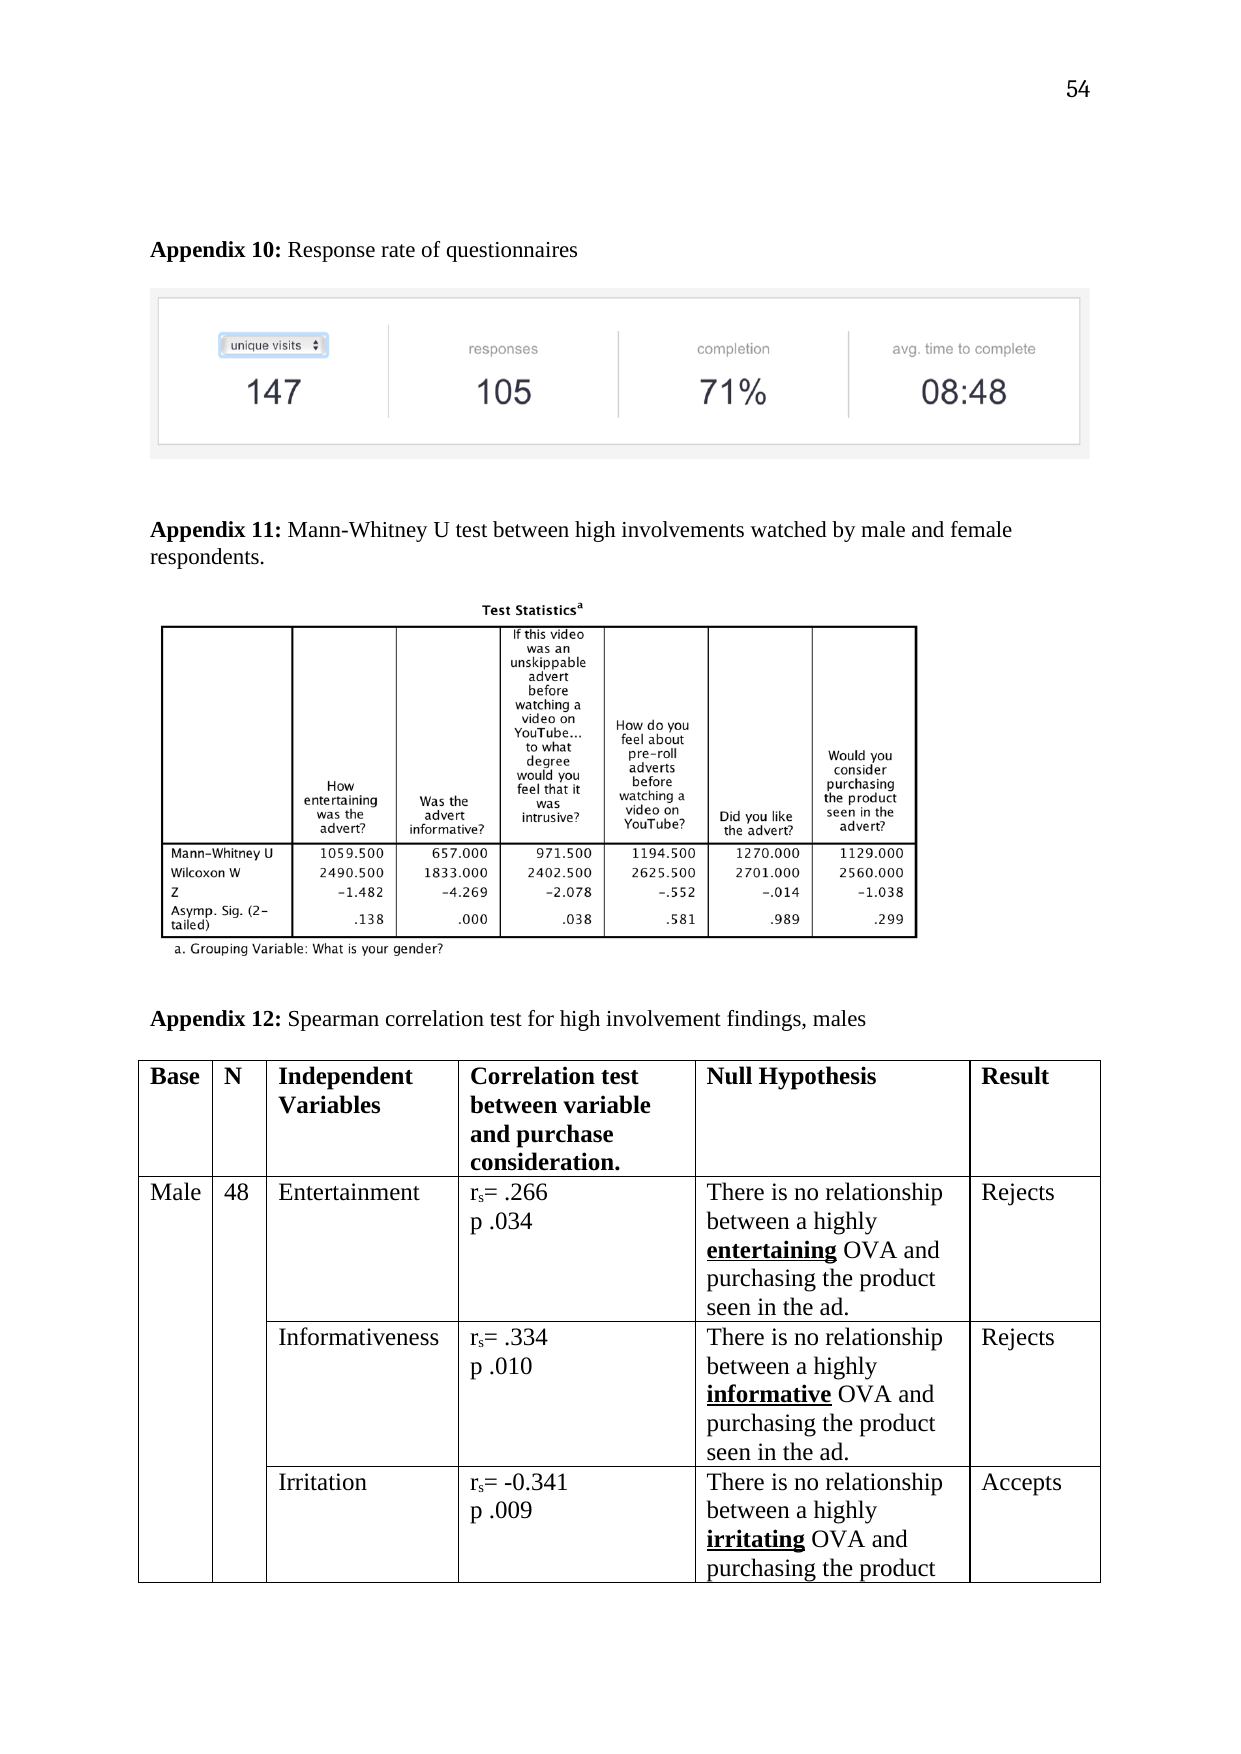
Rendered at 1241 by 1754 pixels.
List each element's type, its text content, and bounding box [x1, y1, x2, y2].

table_header Independent Variables [267, 1061, 458, 1176]
table_cell Irritation [267, 1467, 458, 1582]
table_cell rs= .266 p .034 [459, 1177, 695, 1321]
table_header Correlation test between variable and purchase consideration. [459, 1061, 695, 1176]
table_cell Male [139, 1177, 212, 1582]
table_cell Rejects [971, 1322, 1100, 1466]
table_cell Accepts [971, 1467, 1100, 1582]
picture [150, 595, 932, 979]
table_cell rs= .334 p .010 [459, 1322, 695, 1466]
table_cell Rejects [971, 1177, 1100, 1321]
table_header Null Hypothesis [696, 1061, 969, 1176]
table_cell There is no relationship between a highly entertaining OVA and purchasing the product seen in the ad. [696, 1177, 969, 1321]
table_cell rs= -0.341 p .009 [459, 1467, 695, 1582]
table_header Base [139, 1061, 212, 1176]
table_header N [213, 1061, 266, 1176]
text Appendix 12: Spearman correlation test for high involvement findings, males [150, 1005, 1090, 1031]
table_cell Entertainment [267, 1177, 458, 1321]
table_cell Informativeness [267, 1322, 458, 1466]
table_cell There is no relationship between a highly informative OVA and purchasing the product seen in the ad. [696, 1322, 969, 1466]
table_cell 48 [213, 1177, 266, 1582]
text Appendix 11: Mann-Whitney U test between high involvements watched by male and female respondents. [150, 517, 1090, 569]
picture [150, 288, 1090, 459]
text Appendix 10: Response rate of questionnaires [150, 236, 1090, 263]
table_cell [696, 1467, 969, 1582]
table_header Result [971, 1061, 1100, 1176]
